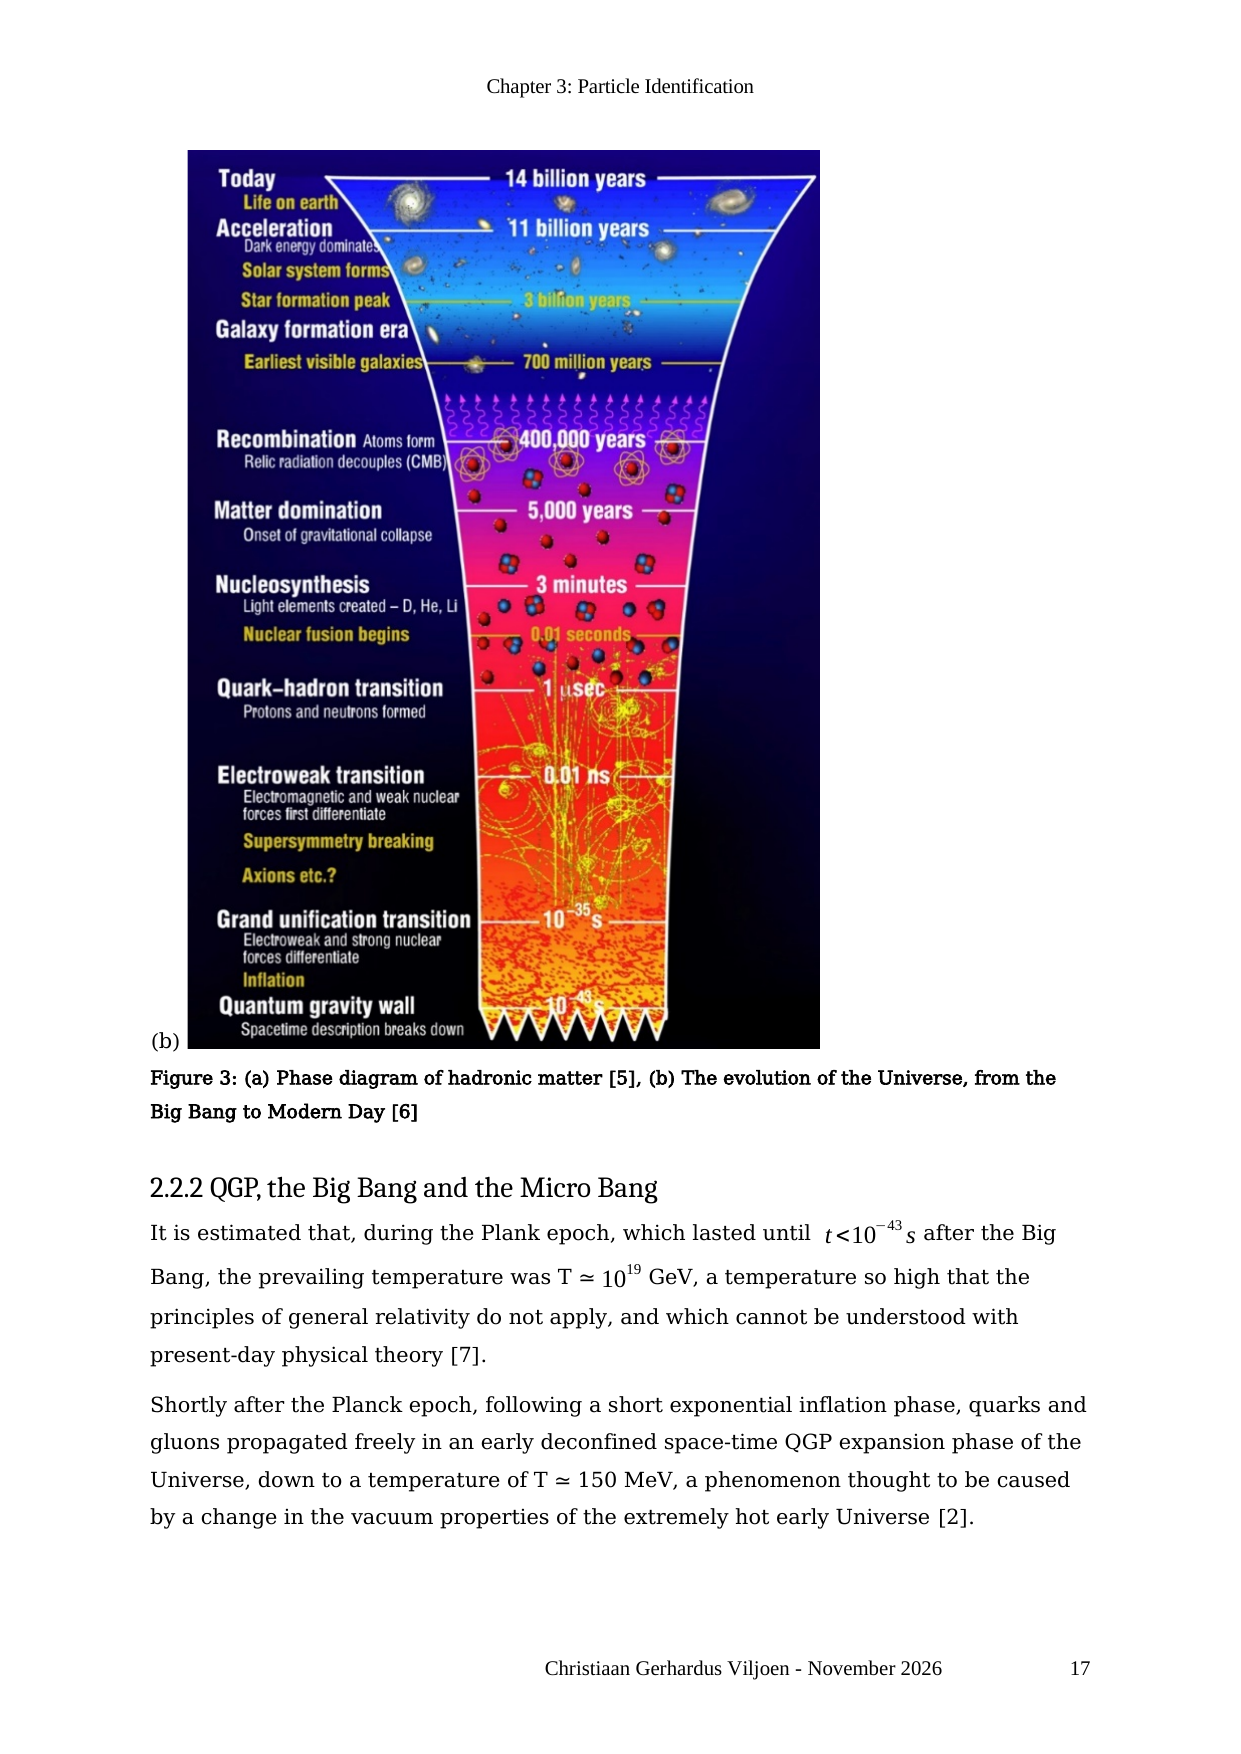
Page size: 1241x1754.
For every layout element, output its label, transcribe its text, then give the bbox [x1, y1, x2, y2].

picture [187, 150, 820, 1049]
text Shortly after the Planck epoch, following a short exponential inflation phase, quarks and gluons propagated freely in an early deconfined space-time QGP expansion phase of the Universe, down to a temperature of T ≃ 150 MeV, a phenomenon thought to be caused by a change in the vacuum properties of the extremely hot early Universe . [150, 1392, 1090, 1529]
text Figure 3: (a) Phase diagram of hadronic matter , (b) The evolution of the Universe, from the Big Bang to Modern Day [150, 1066, 1090, 1122]
text It is estimated that, during the Plank epoch, which lasted until after the Big Bang, the prevailing temperature was T ≃ GeV, a temperature so high that the principles of general relativity do not apply, and which cannot be understood with present-day physical theory . [150, 1217, 1090, 1367]
subtitle QGP, the Big Bang and the Micro Bang [150, 1171, 1090, 1204]
